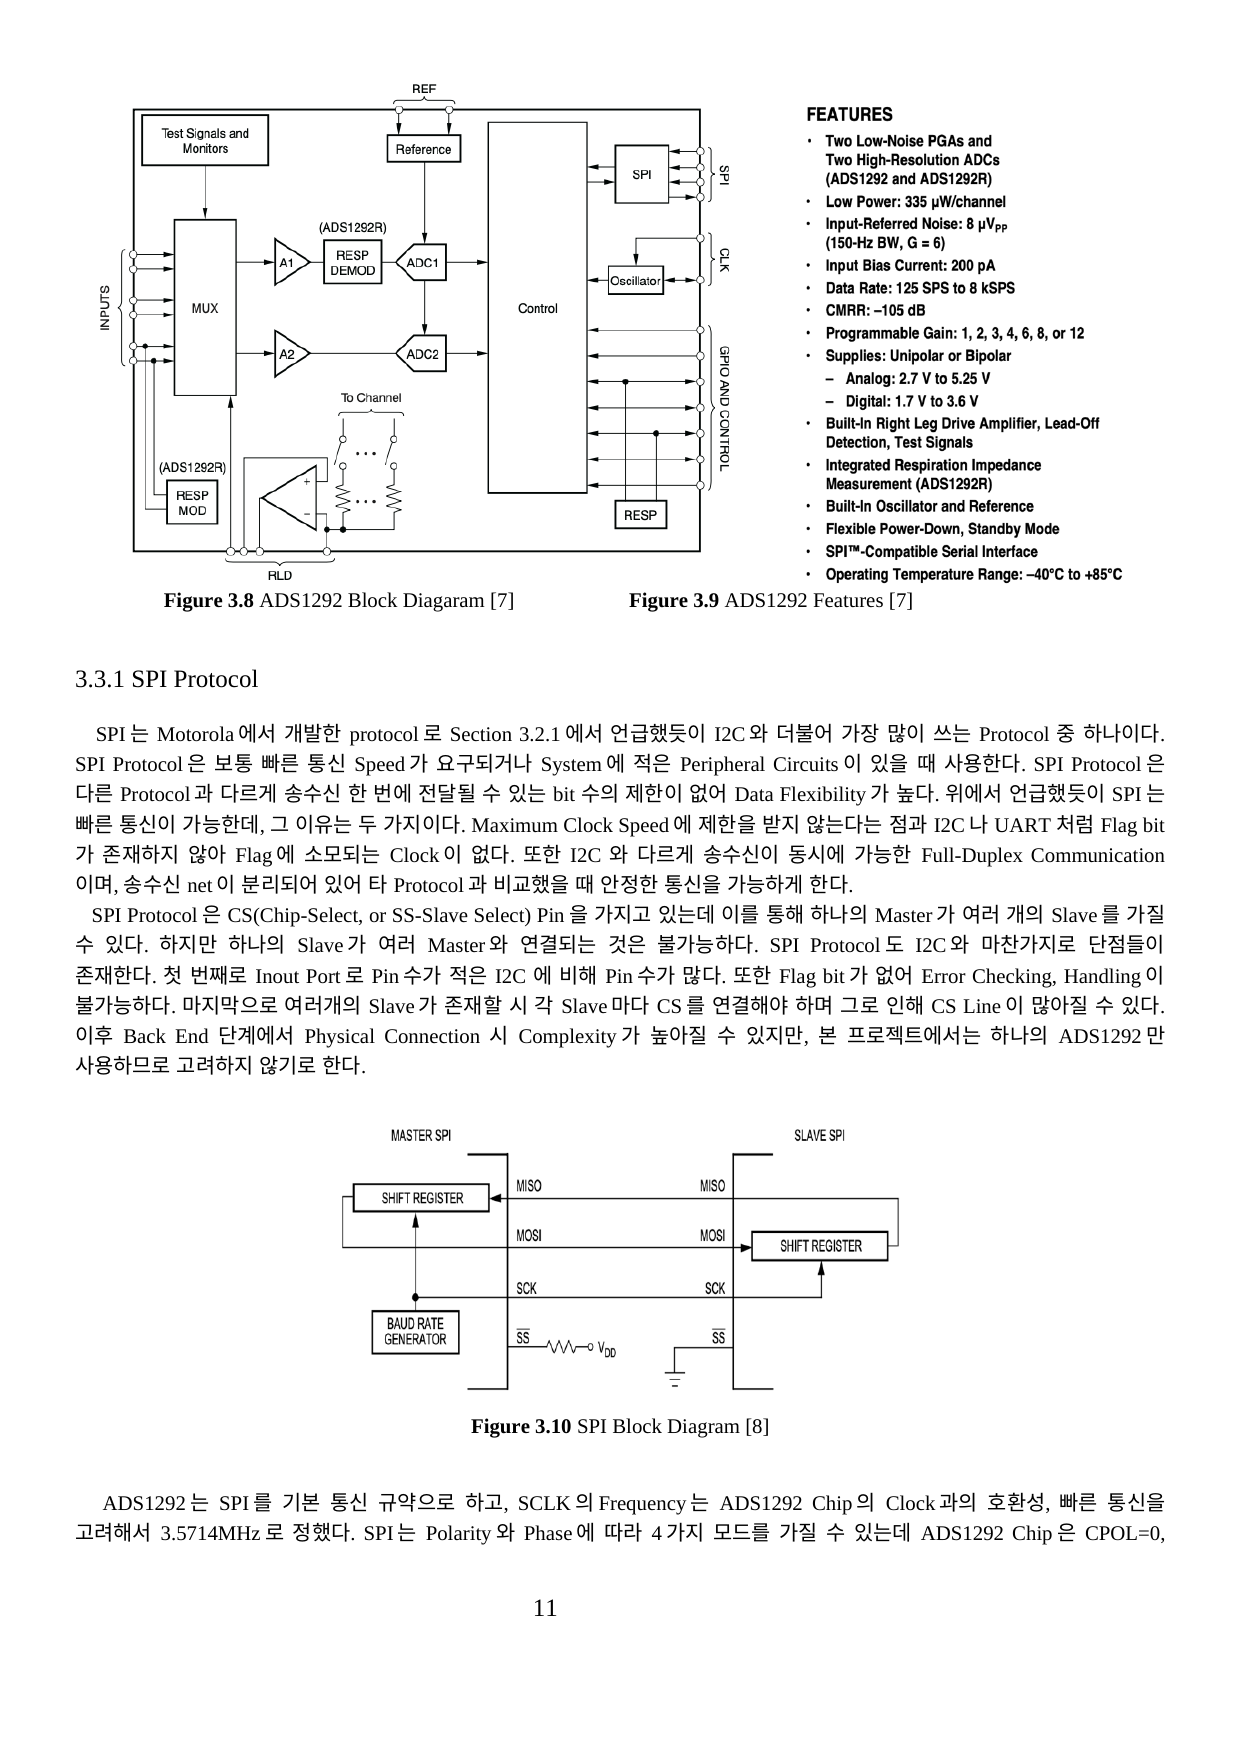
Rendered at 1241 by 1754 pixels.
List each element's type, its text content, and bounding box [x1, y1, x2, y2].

picture [789, 101, 1129, 588]
picture [327, 1103, 913, 1415]
text SPI Protocol은 CS(Chip-Select, or SS-Slave Select) Pin을 가지고 있는데 이를 통해 하나의 Master가 여러 개의 Slave를 가질 수 있다. 하지만 하나의 Slave가 여러 Master와 연결되는 것은 불가능하다. SPI Protocol도 I2C와 마찬가지로 단점들이 존재한다. 첫 번째로 Inout Port로 Pin수가 적은 I2C 에 비해 Pin수가 많다. 또한 Flag bit가 없어 Error Checking, Handling이 불가능하다. 마지막으로 여러개의 Slave가 존재할 시 각 Slave마다 CS를 연결해야 하며 그로 인해 CS Line이 많아질 수 있다. 이후 Back End 단계에서 Physical Connection 시 Complexity가 높아질 수 있지만, 본 프로젝트에서는 하나의 ADS1292만 사용하므로 고려하지 않기로 한다. [75, 898, 1165, 1080]
picture [75, 75, 759, 588]
text 3.3.1 SPI Protocol [75, 664, 1165, 693]
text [75, 1486, 1165, 1547]
text Figure 3.10 SPI Block Diagram [8] [75, 1414, 1165, 1438]
text SPI는 Motorola에서 개발한 protocol로 Section 3.2.1에서 언급했듯이 I2C와 더불어 가장 많이 쓰는 Protocol 중 하나이다. SPI Protocol은 보통 빠른 통신 Speed가 요구되거나 System에 적은 Peripheral Circuits이 있을 때 사용한다. SPI Protocol은 다른 Protocol과 다르게 송수신 한 번에 전달될 수 있는 bit 수의 제한이 없어 Data Flexibility가 높다. 위에서 언급했듯이 SPI는 빠른 통신이 가능한데, 그 이유는 두 가지이다. Maximum Clock Speed에 제한을 받지 않는다는 점과 I2C나 UART 처럼 Flag bit가 존재하지 않아 Flag에 소모되는 Clock이 없다. 또한 I2C 와 다르게 송수신이 동시에 가능한 Full-Duplex Communication이며, 송수신 net이 분리되어 있어 타 Protocol과 비교했을 때 안정한 통신을 가능하게 한다. [75, 717, 1165, 898]
text Figure 3.8 ADS1292 Block Diagaram [7] Figure 3.9 ADS1292 Features [7] [75, 587, 1165, 612]
